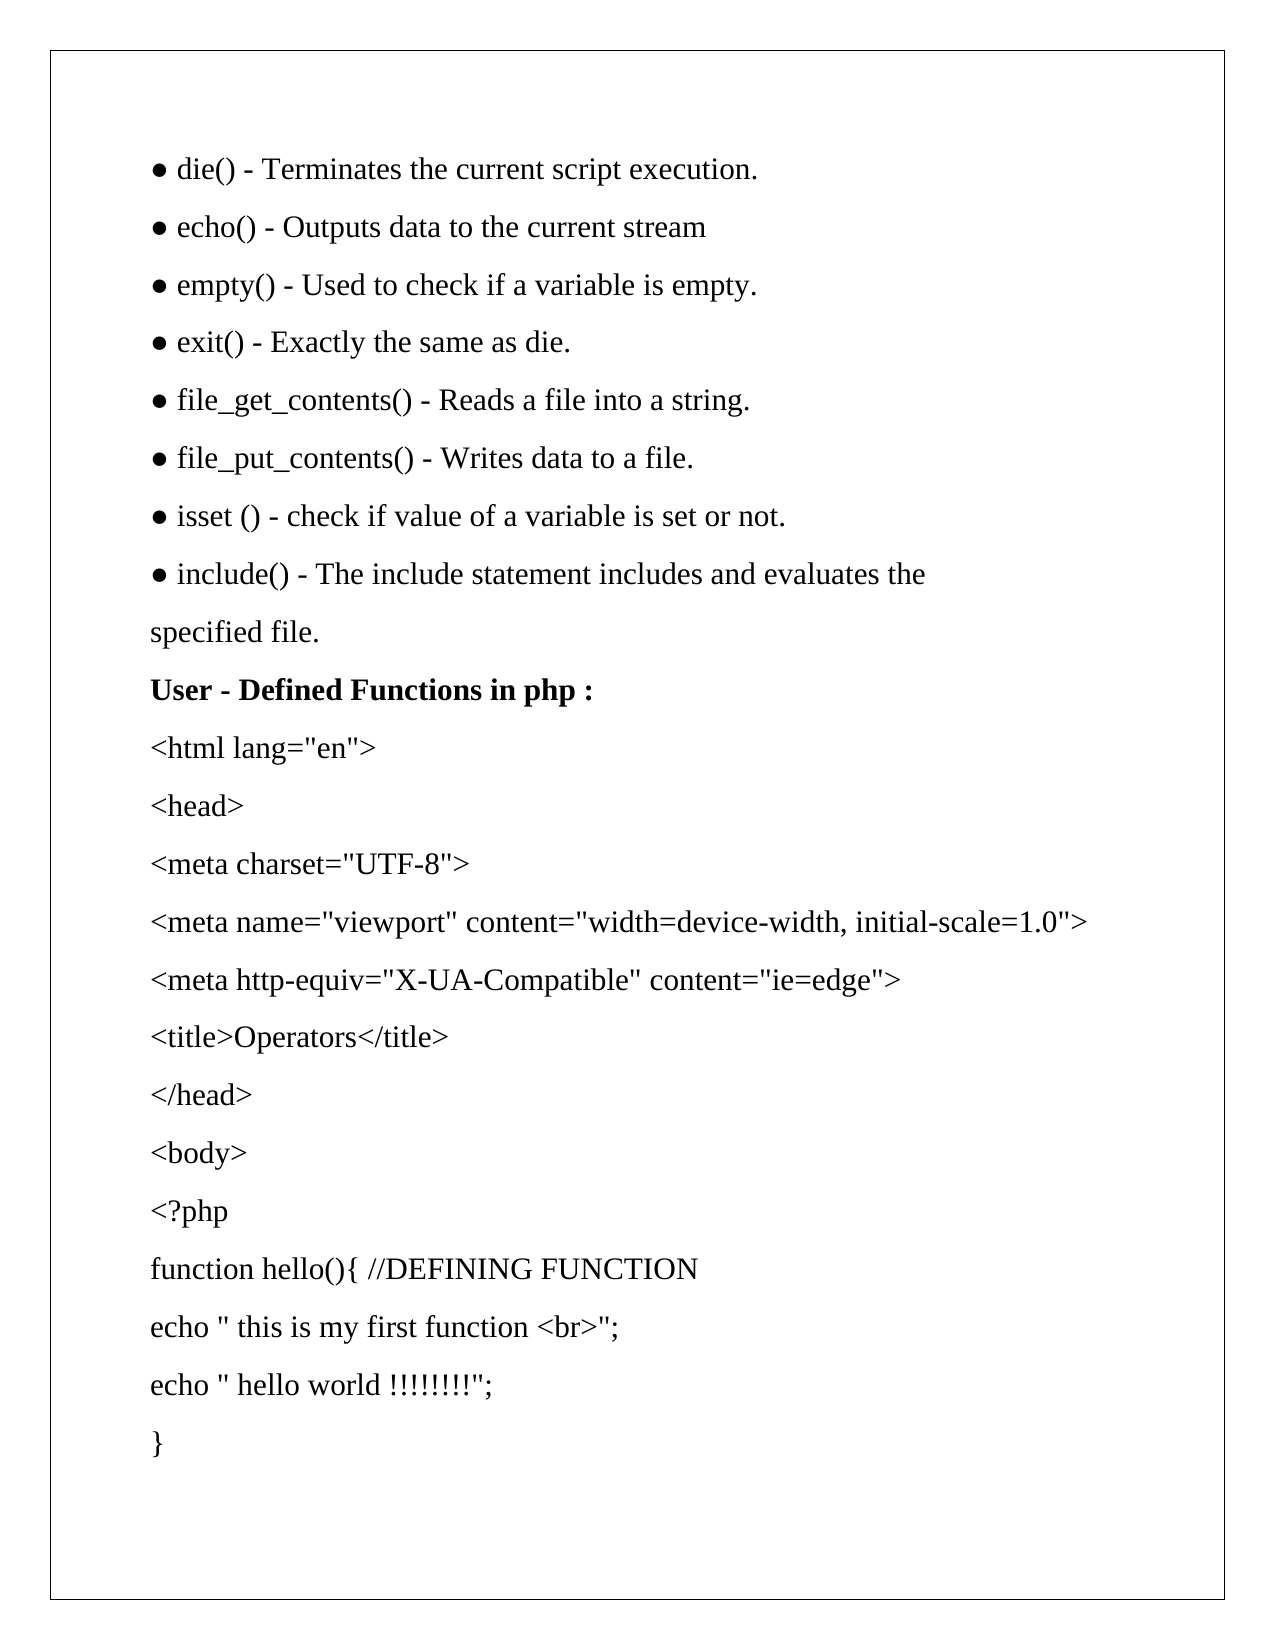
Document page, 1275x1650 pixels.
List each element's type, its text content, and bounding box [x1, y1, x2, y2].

text specified file. [150, 613, 1125, 649]
text <head> [150, 787, 1125, 823]
text ● echo() - Outputs data to the current stream [150, 208, 1125, 244]
text <meta name="viewport" content="width=device-width, initial-scale=1.0"> [150, 903, 1125, 939]
text User - Defined Functions in php : [150, 671, 1125, 707]
text ● file_put_contents() - Writes data to a file. [150, 439, 1125, 476]
text <html lang="en"> [150, 729, 1125, 765]
text ● die() - Terminates the current script execution. [150, 150, 1125, 186]
text ● exit() - Exactly the same as die. [150, 324, 1125, 360]
text <meta http-equiv="X-UA-Compatible" content="ie=edge"> [150, 961, 1125, 997]
text function hello(){ //DEFINING FUNCTION [150, 1250, 1125, 1286]
text ● empty() - Used to check if a variable is empty. [150, 266, 1125, 302]
text ● file_get_contents() - Reads a file into a string. [150, 382, 1125, 418]
text <?php [150, 1192, 1125, 1228]
text echo " this is my first function <br>"; [150, 1308, 1125, 1344]
text } [150, 1424, 1125, 1460]
text <body> [150, 1134, 1125, 1171]
text </head> [150, 1077, 1125, 1113]
text <meta charset="UTF-8"> [150, 845, 1125, 881]
text <title>Operators</title> [150, 1019, 1125, 1055]
text echo " hello world !!!!!!!!"; [150, 1366, 1125, 1402]
text ● include() - The include statement includes and evaluates the [150, 555, 1125, 591]
text ● isset () - check if value of a variable is set or not. [150, 497, 1125, 533]
